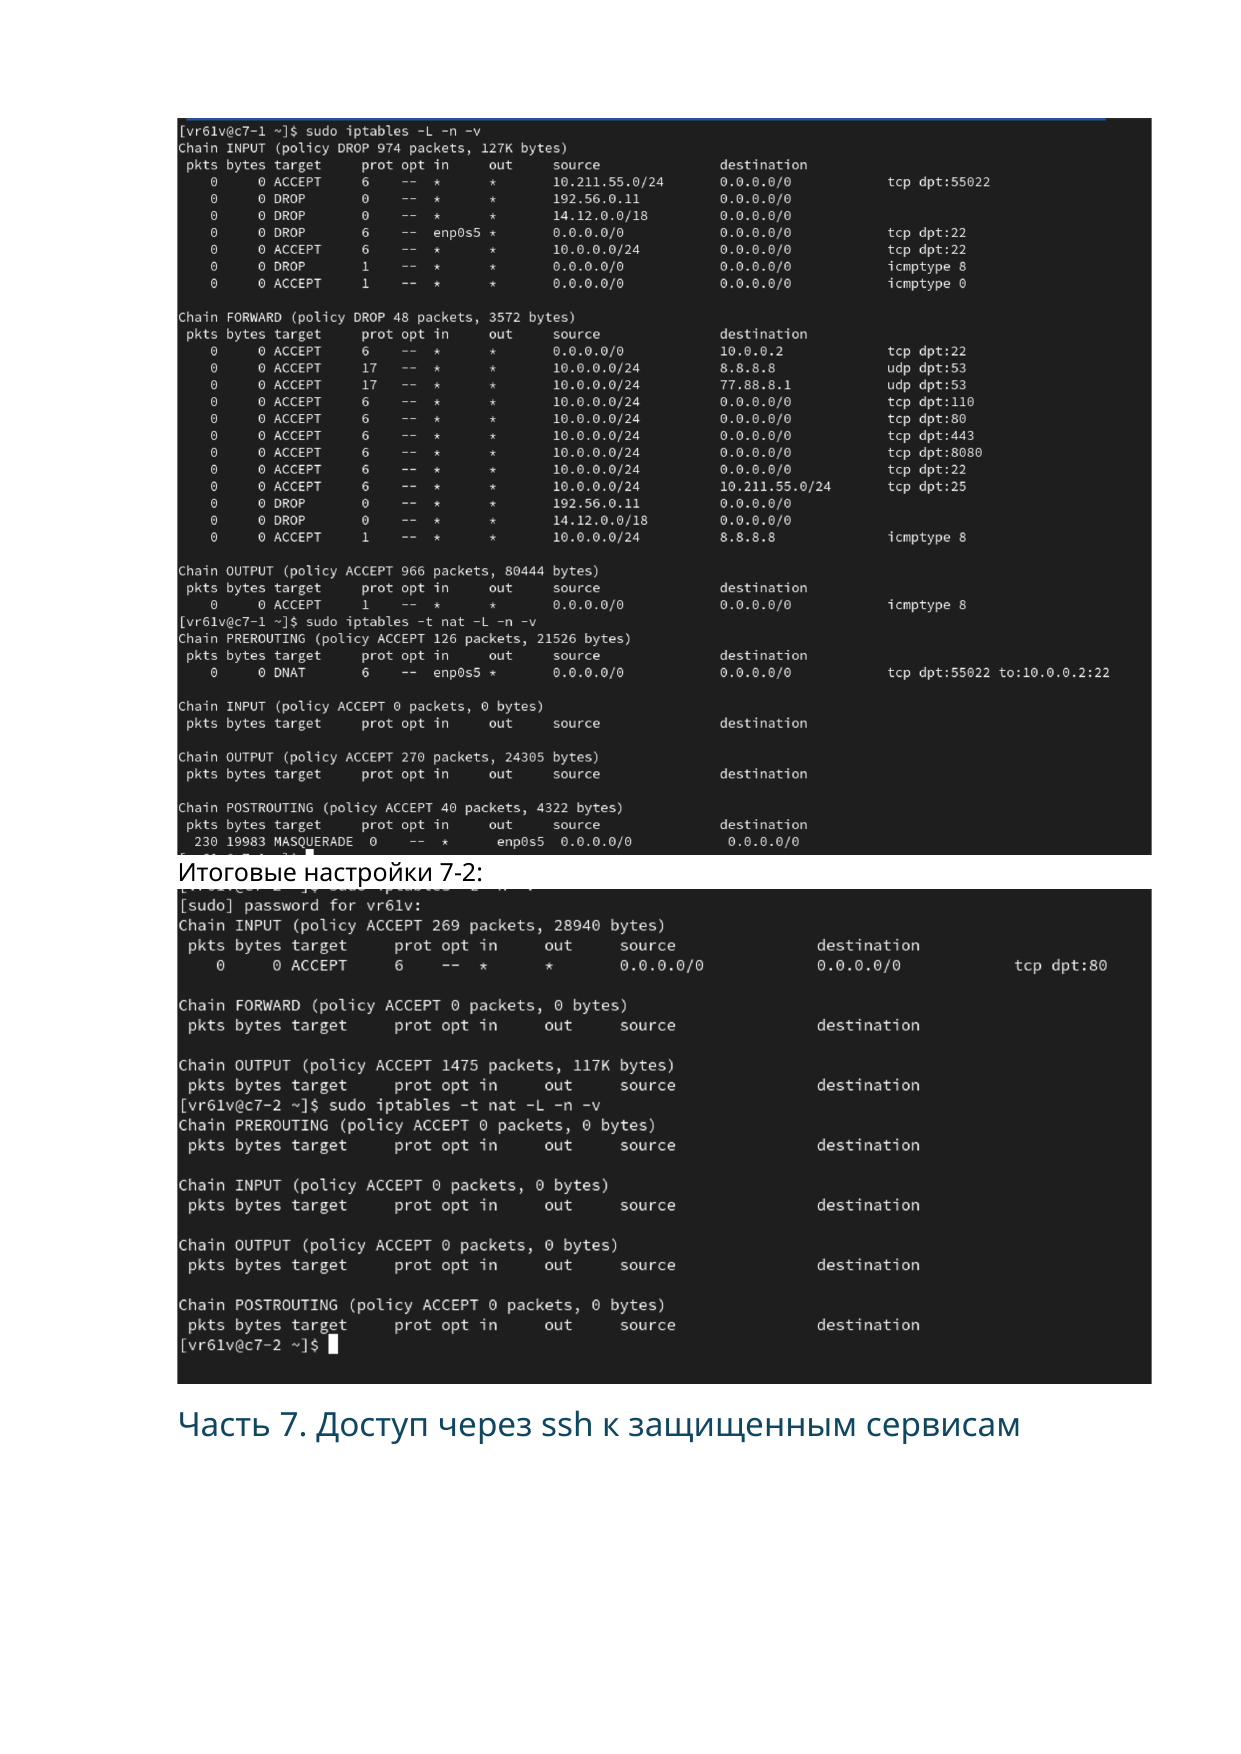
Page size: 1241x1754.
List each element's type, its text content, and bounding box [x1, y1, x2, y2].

picture [177, 889, 1152, 1384]
subtitle Часть 7. Доступ через ssh к защищенным сервисам [177, 1401, 1152, 1446]
picture [177, 118, 1152, 855]
text Итоговые настройки 7-2: [177, 855, 1152, 889]
